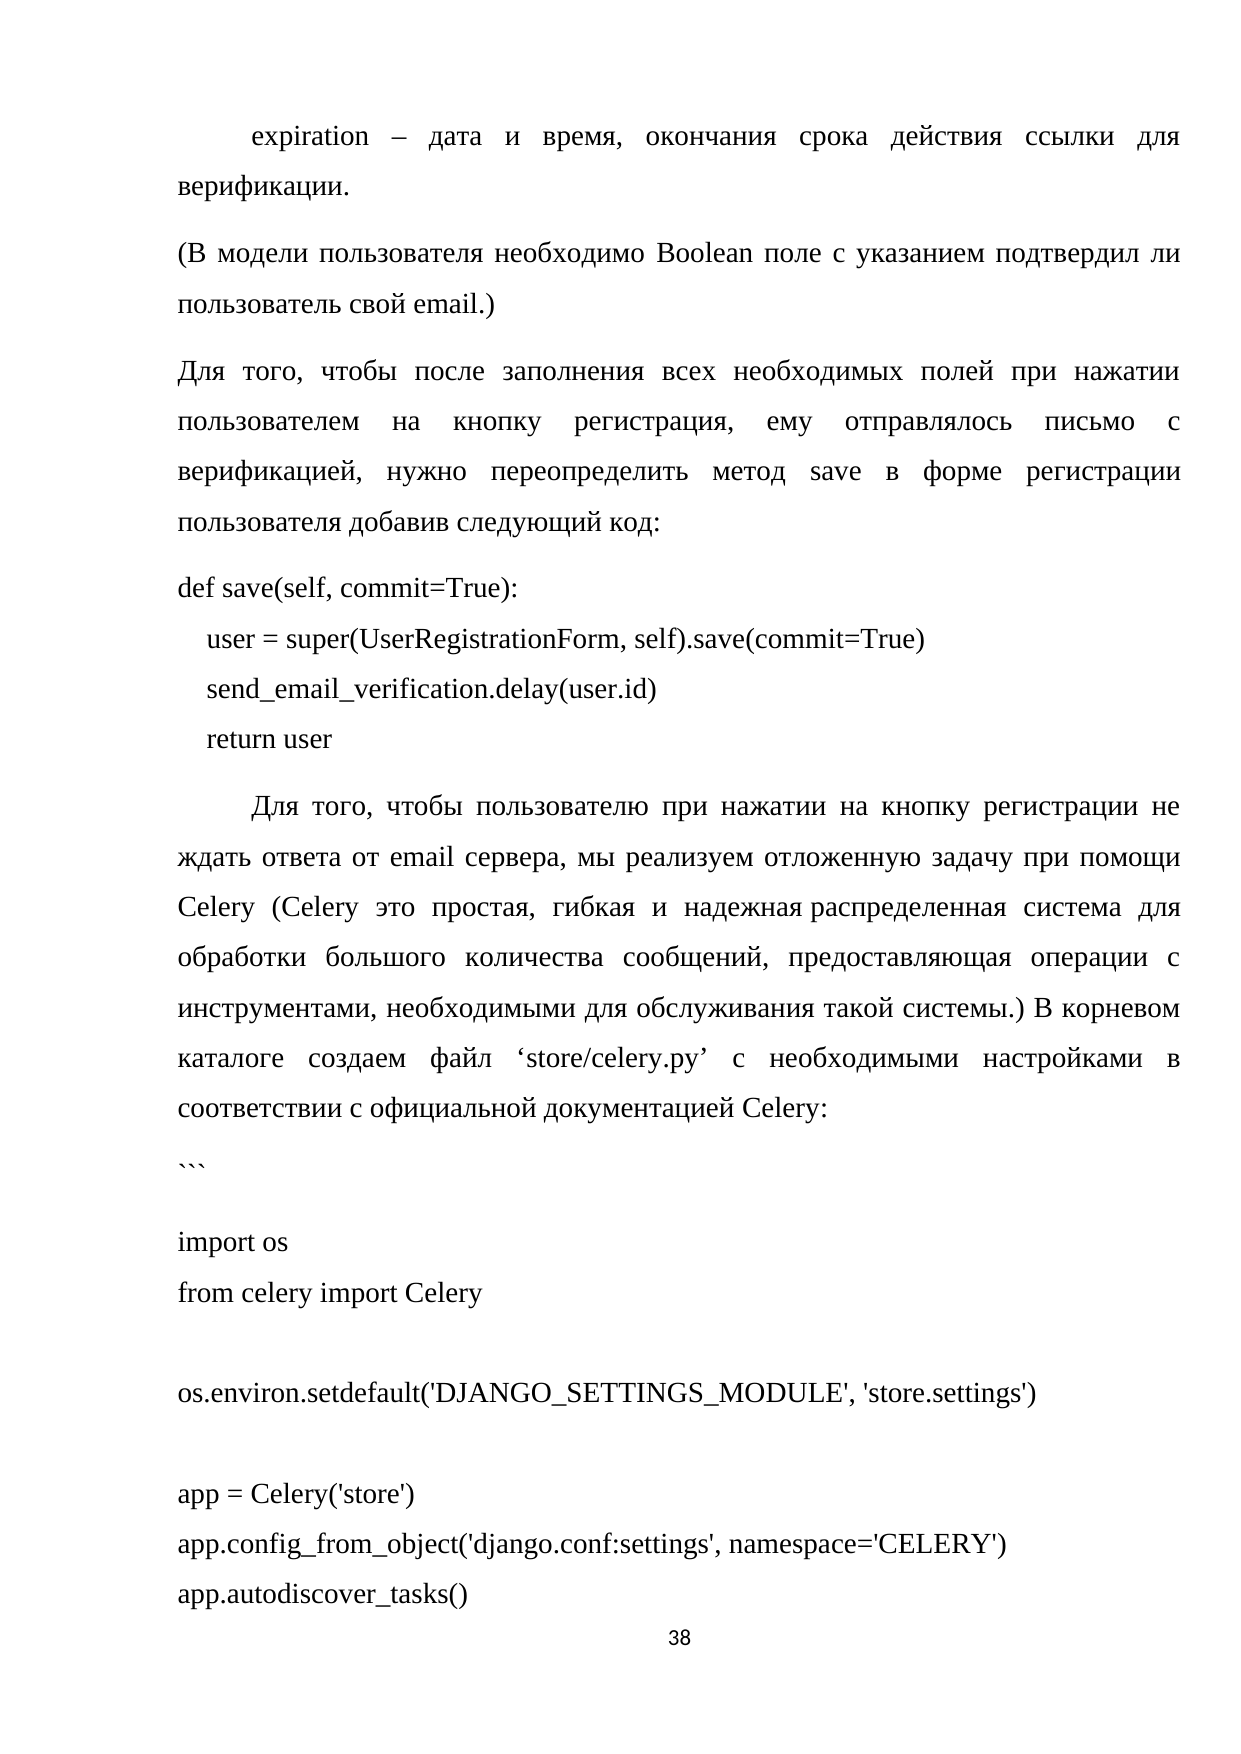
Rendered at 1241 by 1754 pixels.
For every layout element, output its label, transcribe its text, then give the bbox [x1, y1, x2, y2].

text Для того, чтобы пользователю при нажатии на кнопку регистрации не ждать ответа от email сервера, мы реализуем отложенную задачу при помощи Celery (Celery это простая, гибкая и надежная распределенная система для обработки большого количества сообщений, предоставляющая операции с инструментами, необходимыми для обслуживания такой системы.) В корневом каталоге создаем файл ‘store/celery.py’ с необходимыми настройками в соответствии с официальной документацией Celery: [177, 788, 1181, 1124]
text def save(self, commit=True): user = super(UserRegistrationForm, self).save(commit=True) send_email_verification.delay(user.id) return user [177, 571, 1181, 755]
text import os from celery import Celery os.environ.setdefault('DJANGO_SETTINGS_MODULE', 'store.settings') app = Celery('store') app.config_from_object('django.conf:settings', namespace='CELERY') app.autodiscover_tasks() [177, 1224, 1181, 1610]
text expiration – дата и время, окончания срока действия ссылки для верификации. [177, 118, 1181, 202]
text Для того, чтобы после заполнения всех необходимых полей при нажатии пользователем на кнопку регистрация, ему отправлялось письмо с верификацией, нужно переопределить метод save в форме регистрации пользователя добавив следующий код: [177, 353, 1181, 537]
text ``` [177, 1157, 1181, 1191]
text (В модели пользователя необходимо Boolean поле с указанием подтвердил ли пользователь свой email.) [177, 235, 1181, 319]
